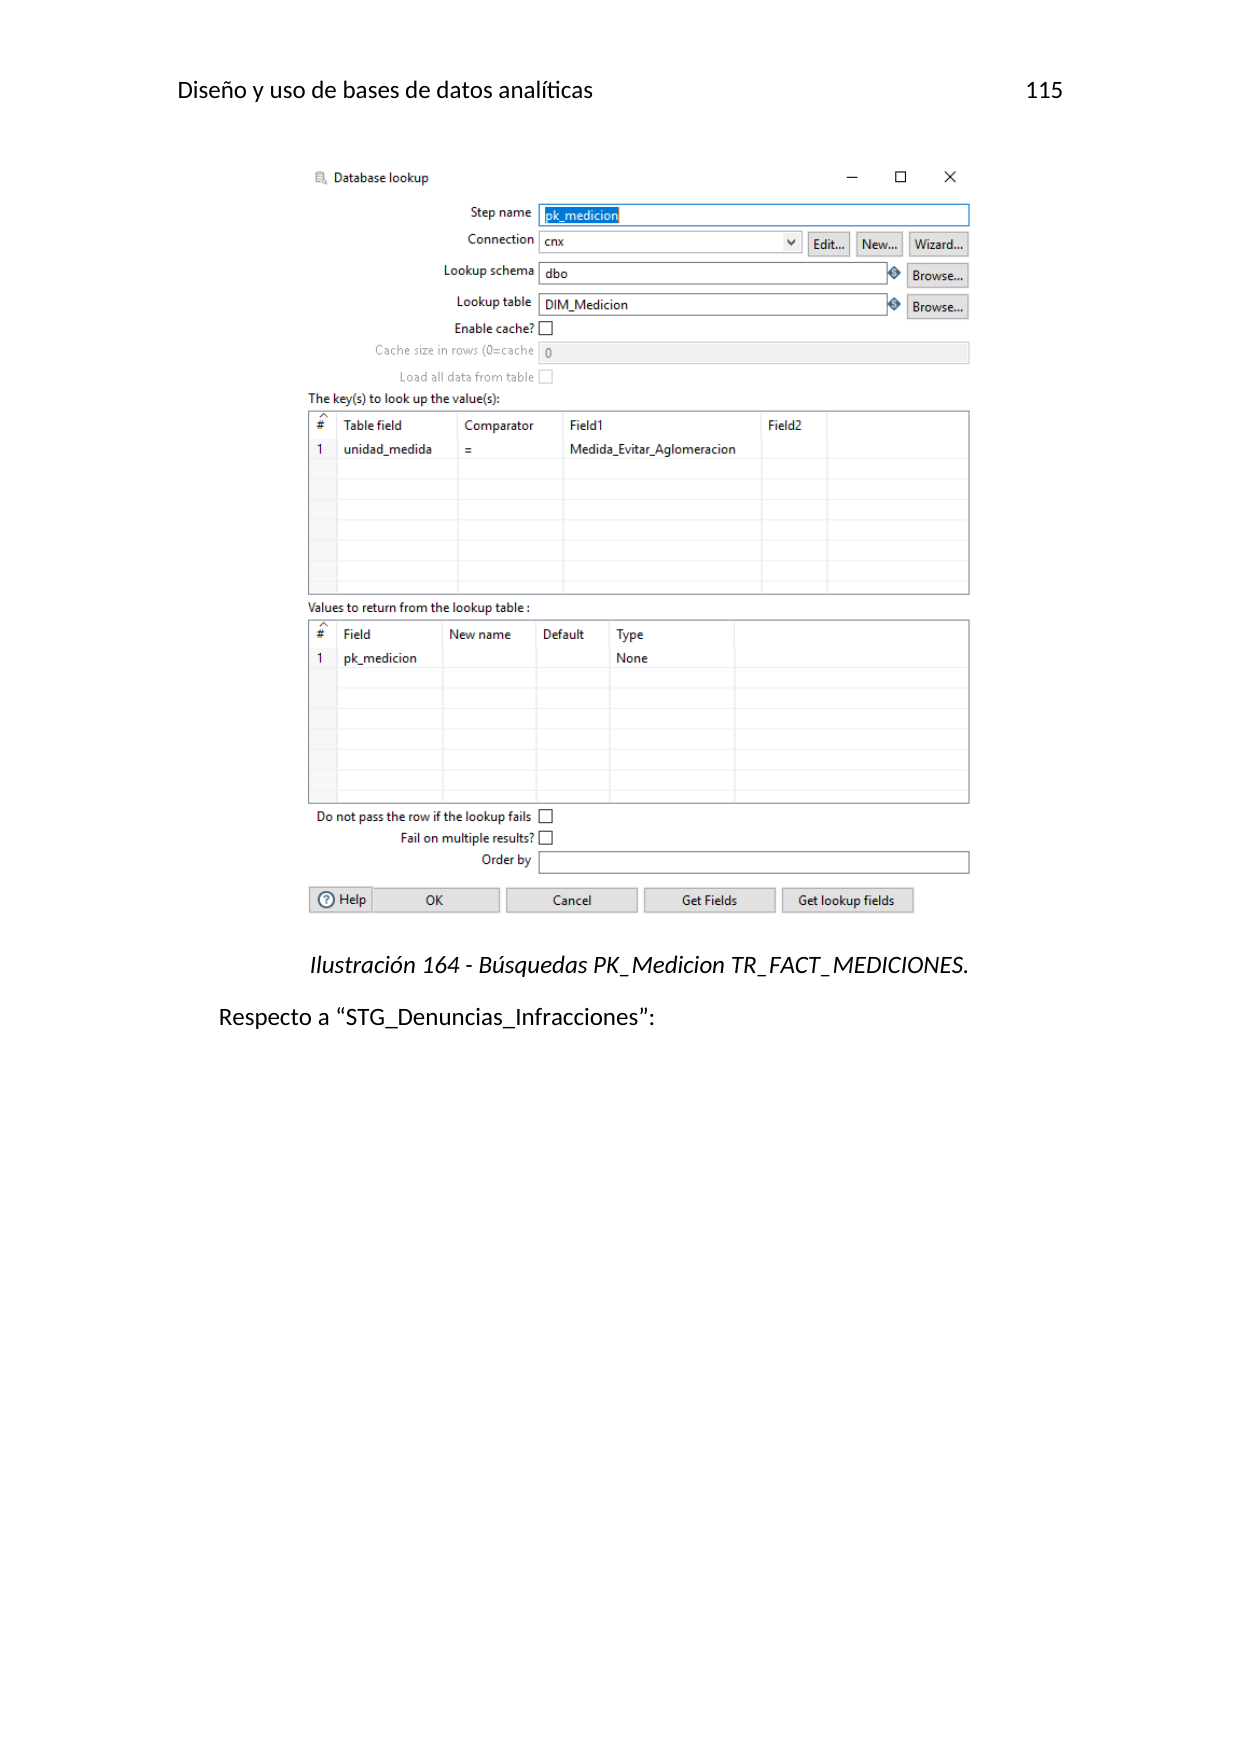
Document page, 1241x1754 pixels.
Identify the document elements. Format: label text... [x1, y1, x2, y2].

picture [307, 165, 975, 918]
text Respecto a “STG_Denuncias_Infracciones”: [177, 1001, 1063, 1031]
